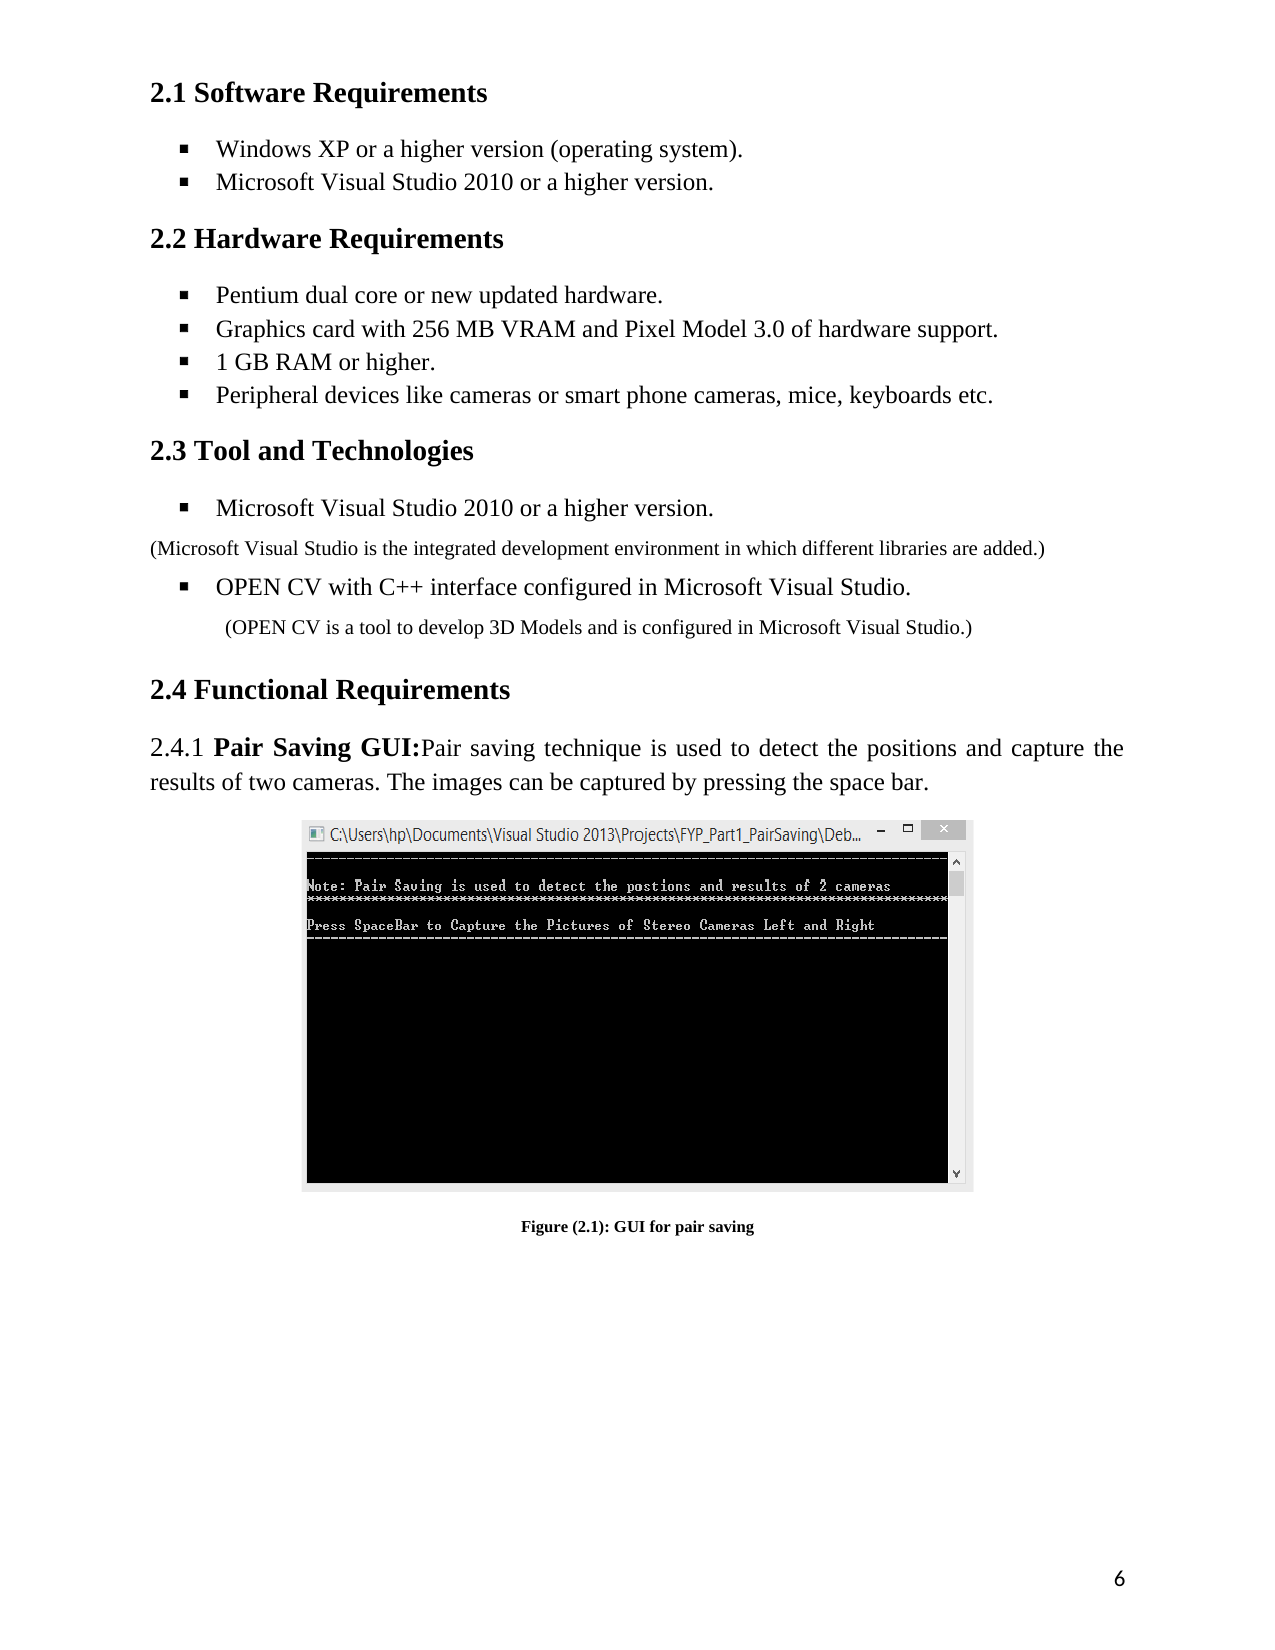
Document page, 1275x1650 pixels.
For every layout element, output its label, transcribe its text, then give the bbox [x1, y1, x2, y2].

text 2.4.1 Pair Saving GUI:Pair saving technique is used to detect the positions and capture the results of two cameras. The images can be captured by pressing the space bar. [150, 731, 1125, 796]
text 2.2 Hardware Requirements [150, 221, 1125, 255]
list OPEN CV with C++ interface configured in Microsoft Visual Studio. [178, 572, 1125, 601]
list Graphics card with 256 MB VRAM and Pixel Model 3.0 of hardware support. [178, 314, 1125, 342]
list Microsoft Visual Studio 2010 or a higher version. [178, 493, 1125, 522]
text (Microsoft Visual Studio is the integrated development environment in which different libraries are added.) [150, 536, 1125, 560]
list Windows XP or a higher version (operating system). [178, 134, 1125, 163]
picture [301, 820, 974, 1192]
text 2.1 Software Requirements [150, 75, 1125, 108]
text 2.4 Functional Requirements [150, 672, 1125, 706]
list Pentium dual core or new updated hardware. [178, 281, 1125, 309]
text Figure (2.1): GUI for pair saving [150, 1217, 1125, 1236]
list 1 GB RAM or higher. [178, 347, 1125, 375]
list Microsoft Visual Studio 2010 or a higher version. [178, 167, 1125, 196]
text 2.3 Tool and Technologies [150, 433, 1125, 467]
list Peripheral devices like cameras or smart phone cameras, mice, keyboards etc. [178, 380, 1125, 408]
list (OPEN CV is a tool to develop 3D Models and is configured in Microsoft Visual Studio.) [225, 615, 1125, 639]
